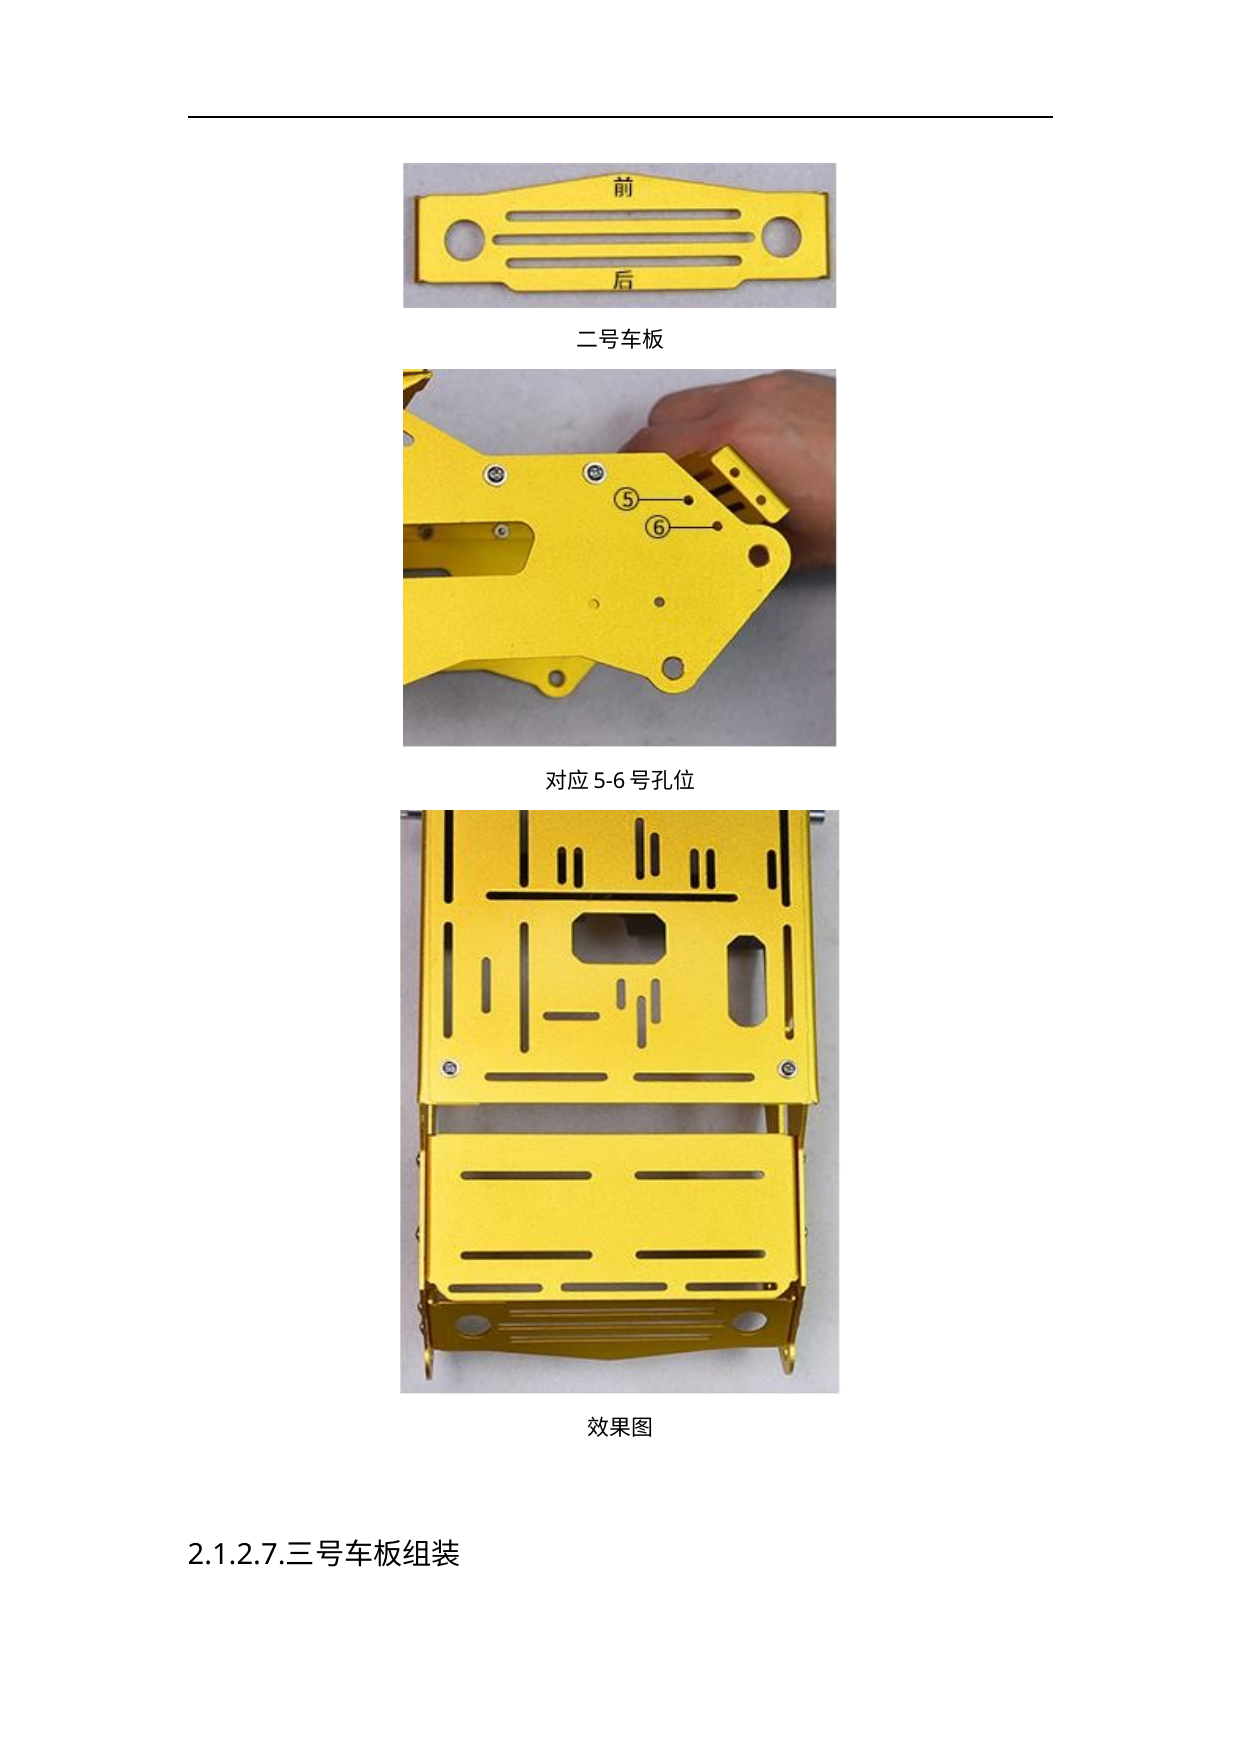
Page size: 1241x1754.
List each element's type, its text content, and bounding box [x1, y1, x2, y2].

subtitle 三号车板组装 [187, 1531, 1053, 1573]
picture [403, 163, 838, 308]
text 二号车板 [187, 322, 1053, 354]
text 对应5-6号孔位 [187, 763, 1053, 794]
picture [403, 369, 838, 748]
picture [399, 810, 841, 1395]
text 效果图 [187, 1409, 1053, 1441]
